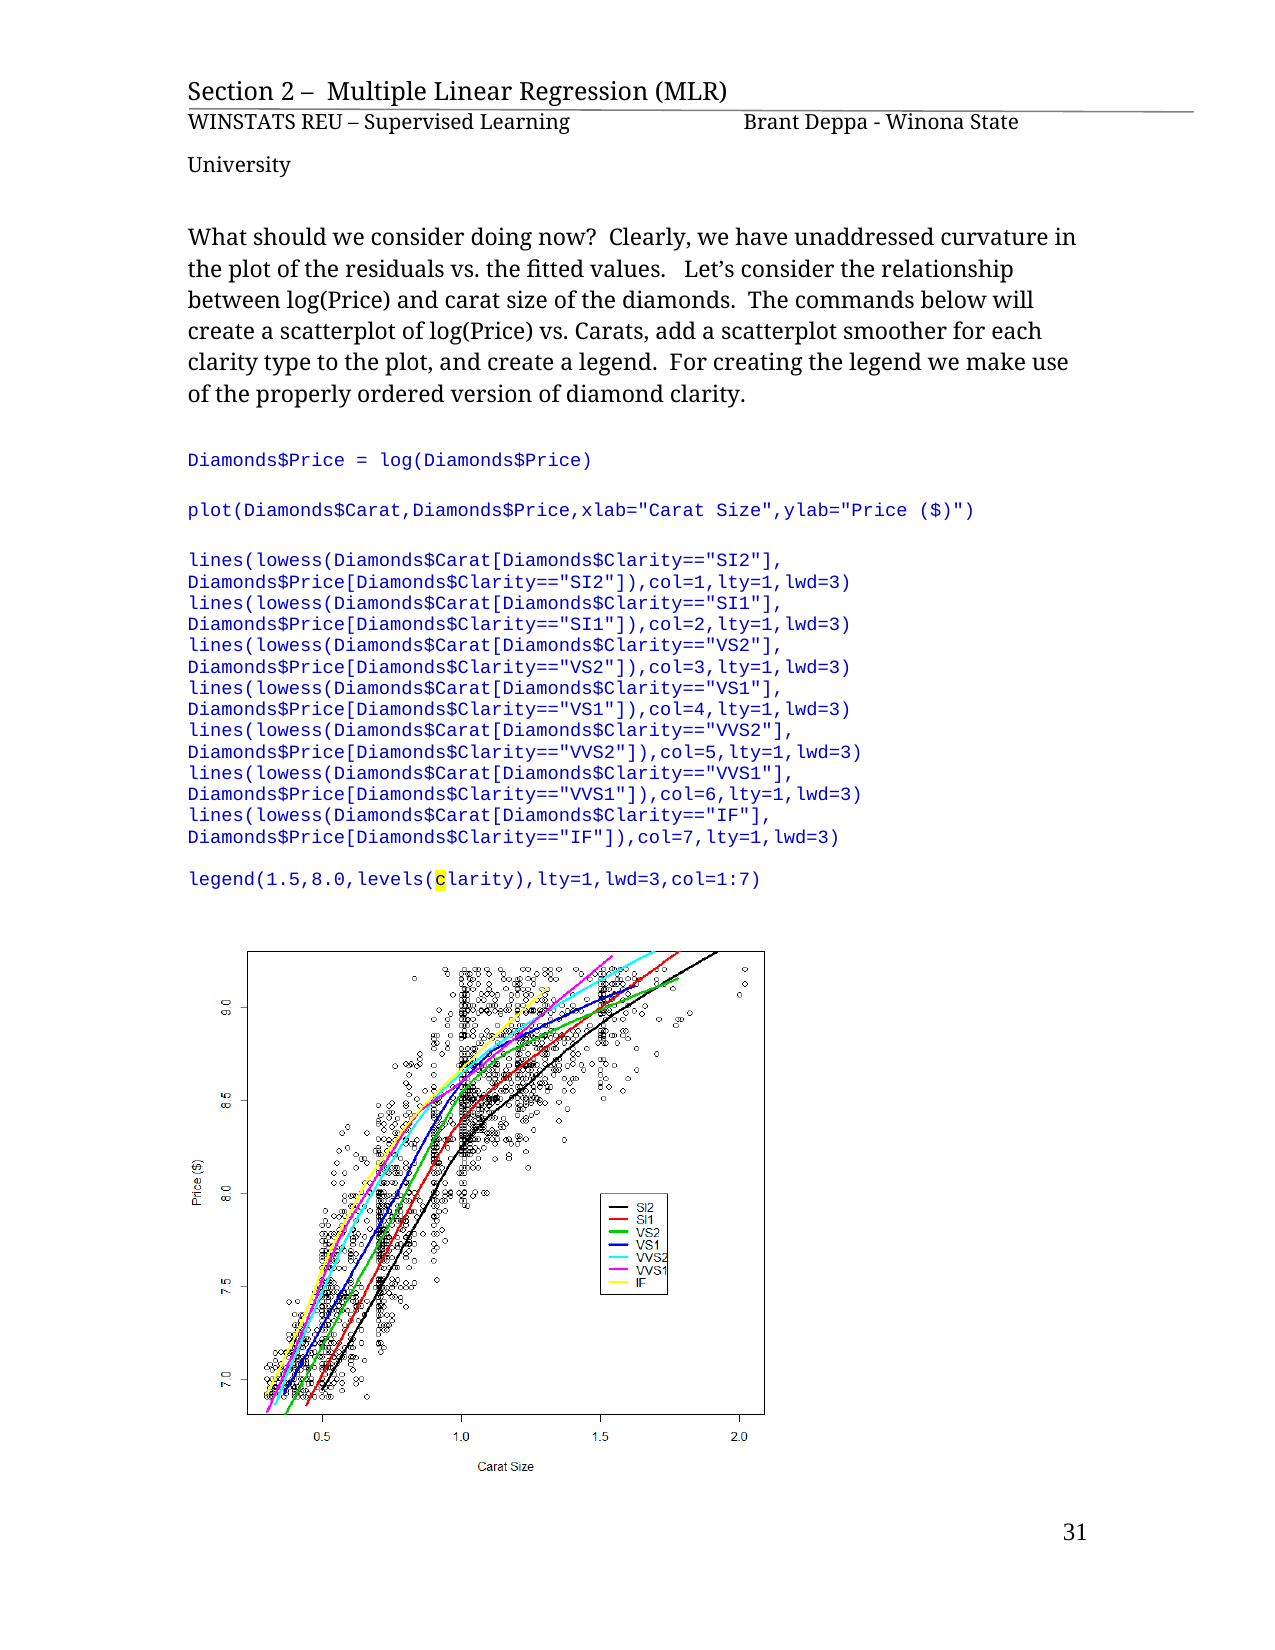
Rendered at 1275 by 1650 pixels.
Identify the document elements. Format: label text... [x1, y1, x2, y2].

text plot(Diamonds$Carat,Diamonds$Price,xlab="Carat Size",ylab="Price ($)") [187, 501, 1087, 551]
text lines(lowess(Diamonds$Carat[Diamonds$Clarity=="VS2"], Diamonds$Price[Diamonds$Clarity=="VS2"]),col=3,lty=1,lwd=3) [187, 636, 1087, 679]
text lines(lowess(Diamonds$Carat[Diamonds$Clarity=="VS1"], Diamonds$Price[Diamonds$Clarity=="VS1"]),col=4,lty=1,lwd=3) [187, 679, 1087, 721]
picture [187, 891, 795, 1489]
text lines(lowess(Diamonds$Carat[Diamonds$Clarity=="VVS2"], Diamonds$Price[Diamonds$Clarity=="VVS2"]),col=5,lty=1,lwd=3) [187, 721, 1087, 764]
text lines(lowess(Diamonds$Carat[Diamonds$Clarity=="VVS1"], Diamonds$Price[Diamonds$Clarity=="VVS1"]),col=6,lty=1,lwd=3) [187, 764, 1087, 806]
text lines(lowess(Diamonds$Carat[Diamonds$Clarity=="SI1"], Diamonds$Price[Diamonds$Clarity=="SI1"]),col=2,lty=1,lwd=3) [187, 594, 1087, 636]
text lines(lowess(Diamonds$Carat[Diamonds$Clarity=="SI2"], Diamonds$Price[Diamonds$Clarity=="SI2"]),col=1,lty=1,lwd=3) [187, 551, 1087, 594]
text What should we consider doing now? Clearly, we have unaddressed curvature in the plot of the residuals vs. the fitted values. Let’s consider the relationship between log(Price) and carat size of the diamonds. The commands below will create a scatterplot of log(Price) vs. Carats, add a scatterplot smoother for each clarity type to the plot, and create a legend. For creating the legend we make use of the properly ordered version of diamond clarity. [187, 221, 1087, 409]
text Diamonds$Price = log(Diamonds$Price) [187, 451, 1087, 501]
text lines(lowess(Diamonds$Carat[Diamonds$Clarity=="IF"], Diamonds$Price[Diamonds$Clarity=="IF"]),col=7,lty=1,lwd=3) legend(1.5,8.0,levels(clarity),lty=1,lwd=3,col=1:7) [187, 806, 1087, 891]
